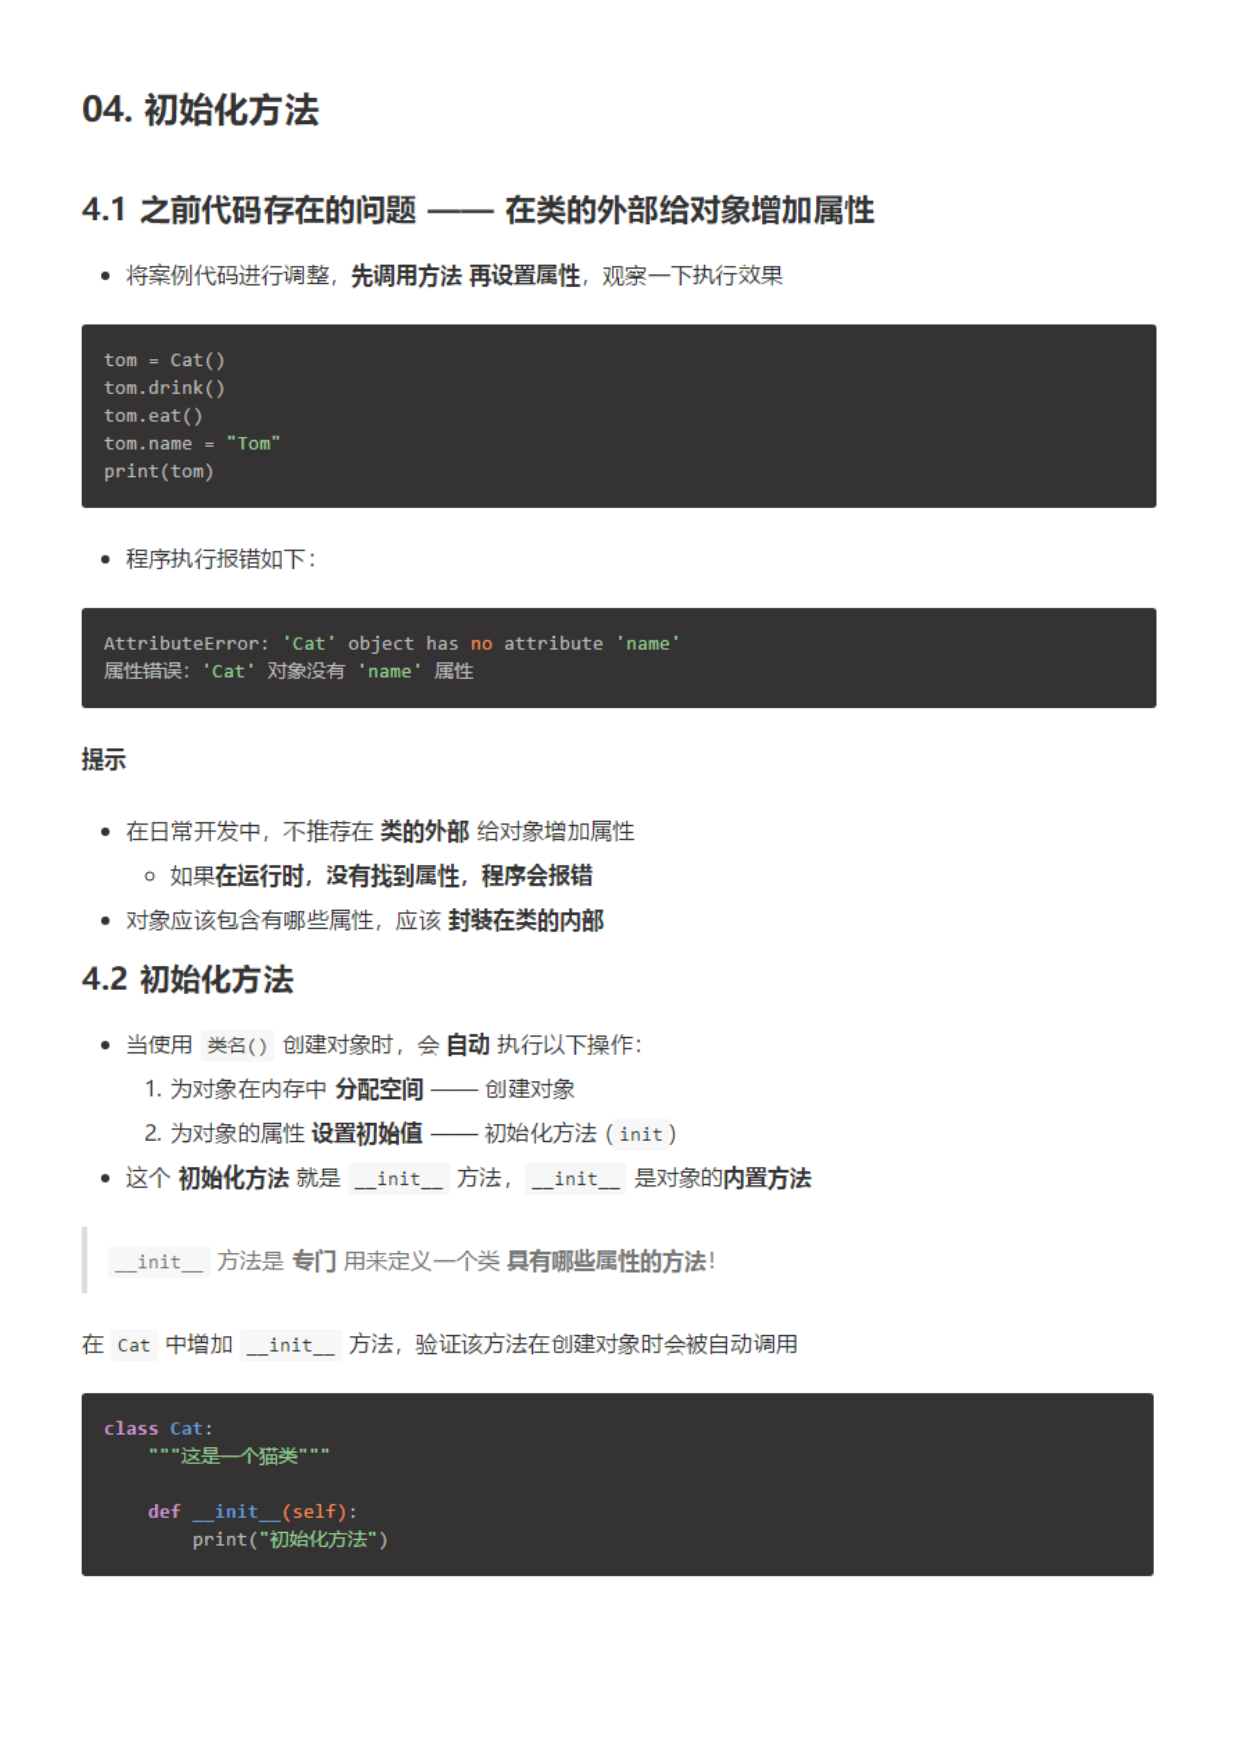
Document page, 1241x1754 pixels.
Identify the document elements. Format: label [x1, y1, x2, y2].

picture [75, 958, 1165, 1586]
picture [75, 80, 1165, 939]
